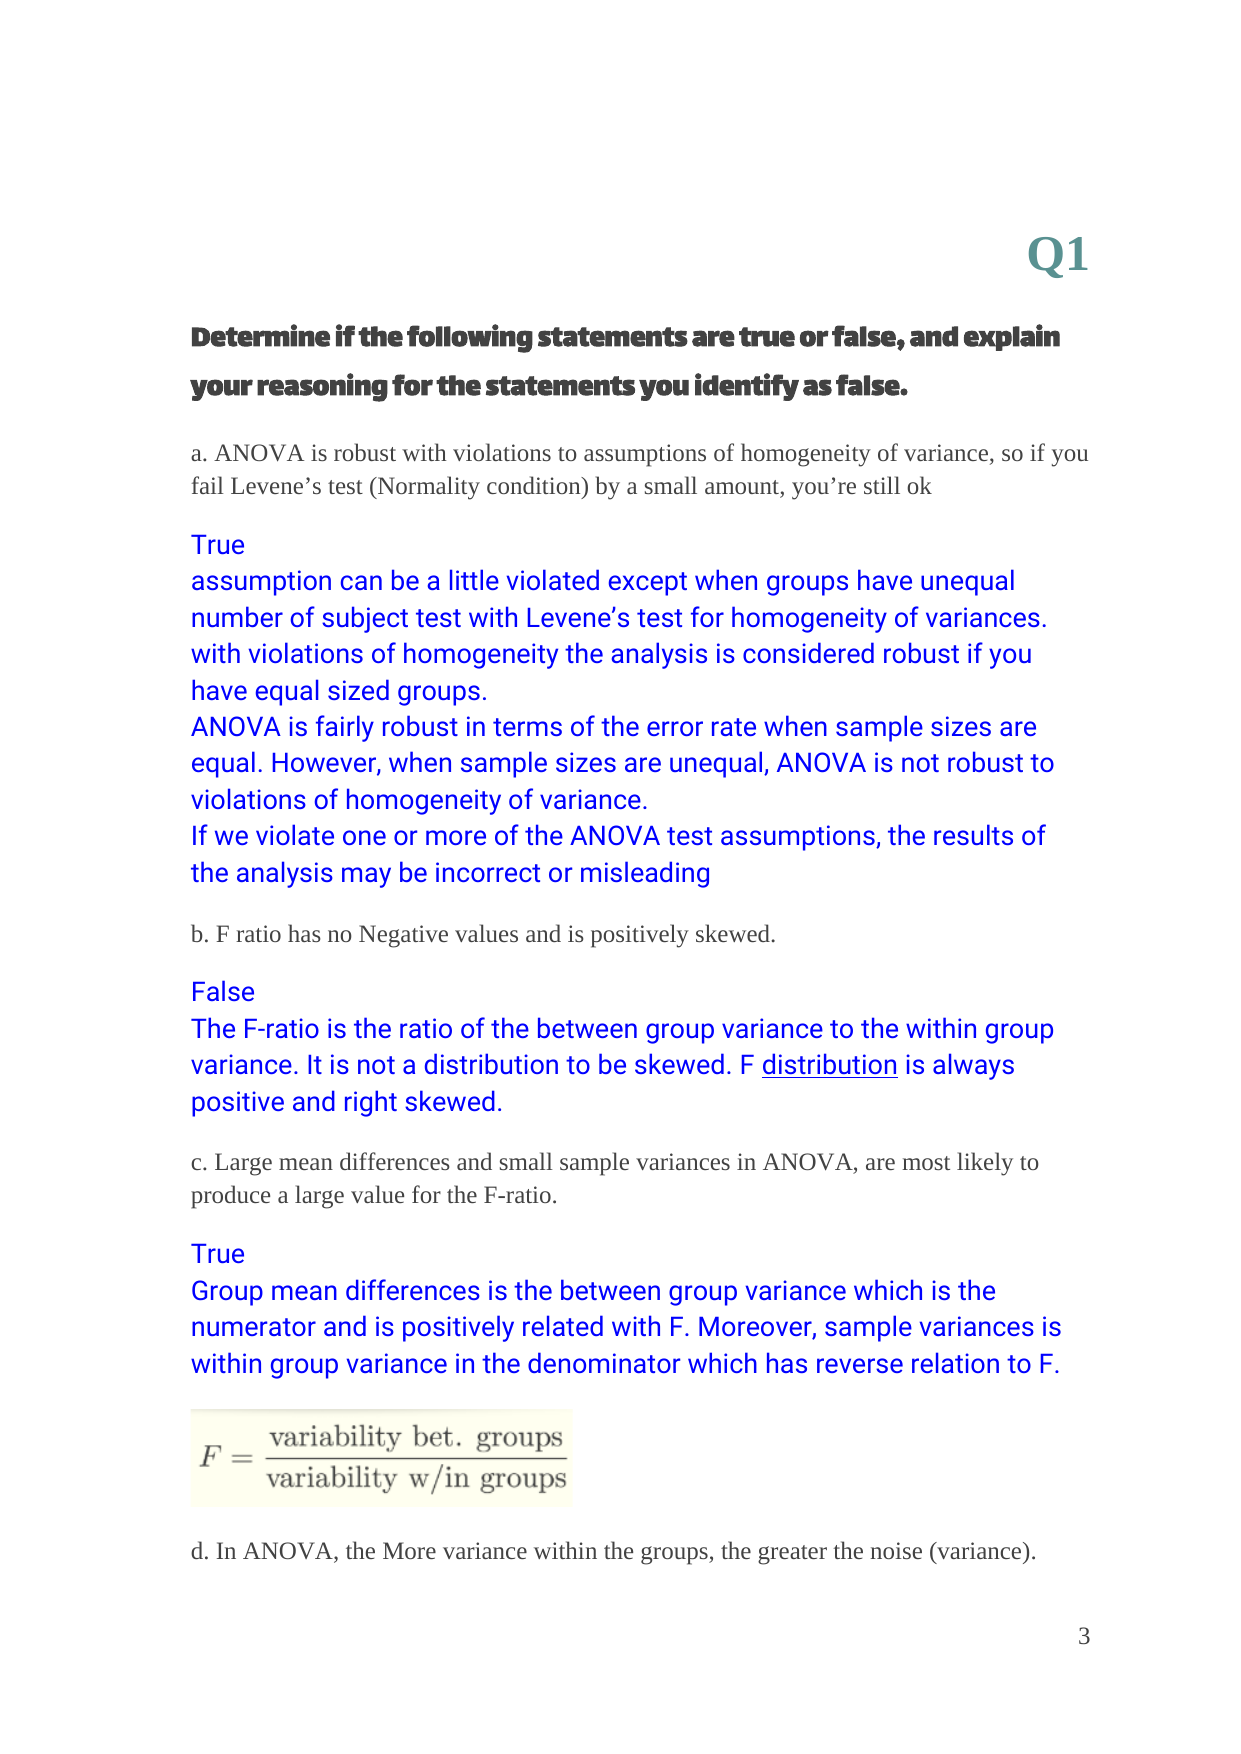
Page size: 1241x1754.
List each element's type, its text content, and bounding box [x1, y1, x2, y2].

subtitle Determine if the following statements are true or false, and explain your reasoning for the statements you identify as false. [191, 315, 1090, 413]
text d. In ANOVA, the More variance within the groups, the greater the noise (variance). [191, 1536, 1090, 1565]
text False The F-ratio is the ratio of the between group variance to the within group variance. It is not a distribution to be skewed. F distribution is always positive and right skewed. [191, 977, 1090, 1118]
text c. Large mean differences and small sample variances in ANOVA, are most likely to produce a large value for the F-ratio. [191, 1147, 1090, 1209]
text True assumption can be a little violated except when groups have unequal number of subject test with Levene’s test for homogeneity of variances. with violations of homogeneity the analysis is considered robust if you have equal sized groups. ANOVA is fairly robust in terms of the error rate when sample sizes are equal. However, when sample sizes are unequal, ANOVA is not robust to violations of homogeneity of variance. If we violate one or more of the ANOVA test assumptions, the results of the analysis may be incorrect or misleading [191, 529, 1090, 889]
text a. ANOVA is robust with violations to assumptions of homogeneity of variance, so if you fail Levene’s test (Normality condition) by a small amount, you’re still ok [191, 438, 1090, 500]
subtitle Q1 [186, 224, 1090, 282]
text True Group mean differences is the between group variance which is the numerator and is positively related with F. Moreover, sample variances is within group variance in the denominator which has reverse relation to F. [191, 1238, 1090, 1380]
picture [190, 1409, 573, 1507]
text b. F ratio has no Negative values and is positively skewed. [191, 919, 1090, 947]
